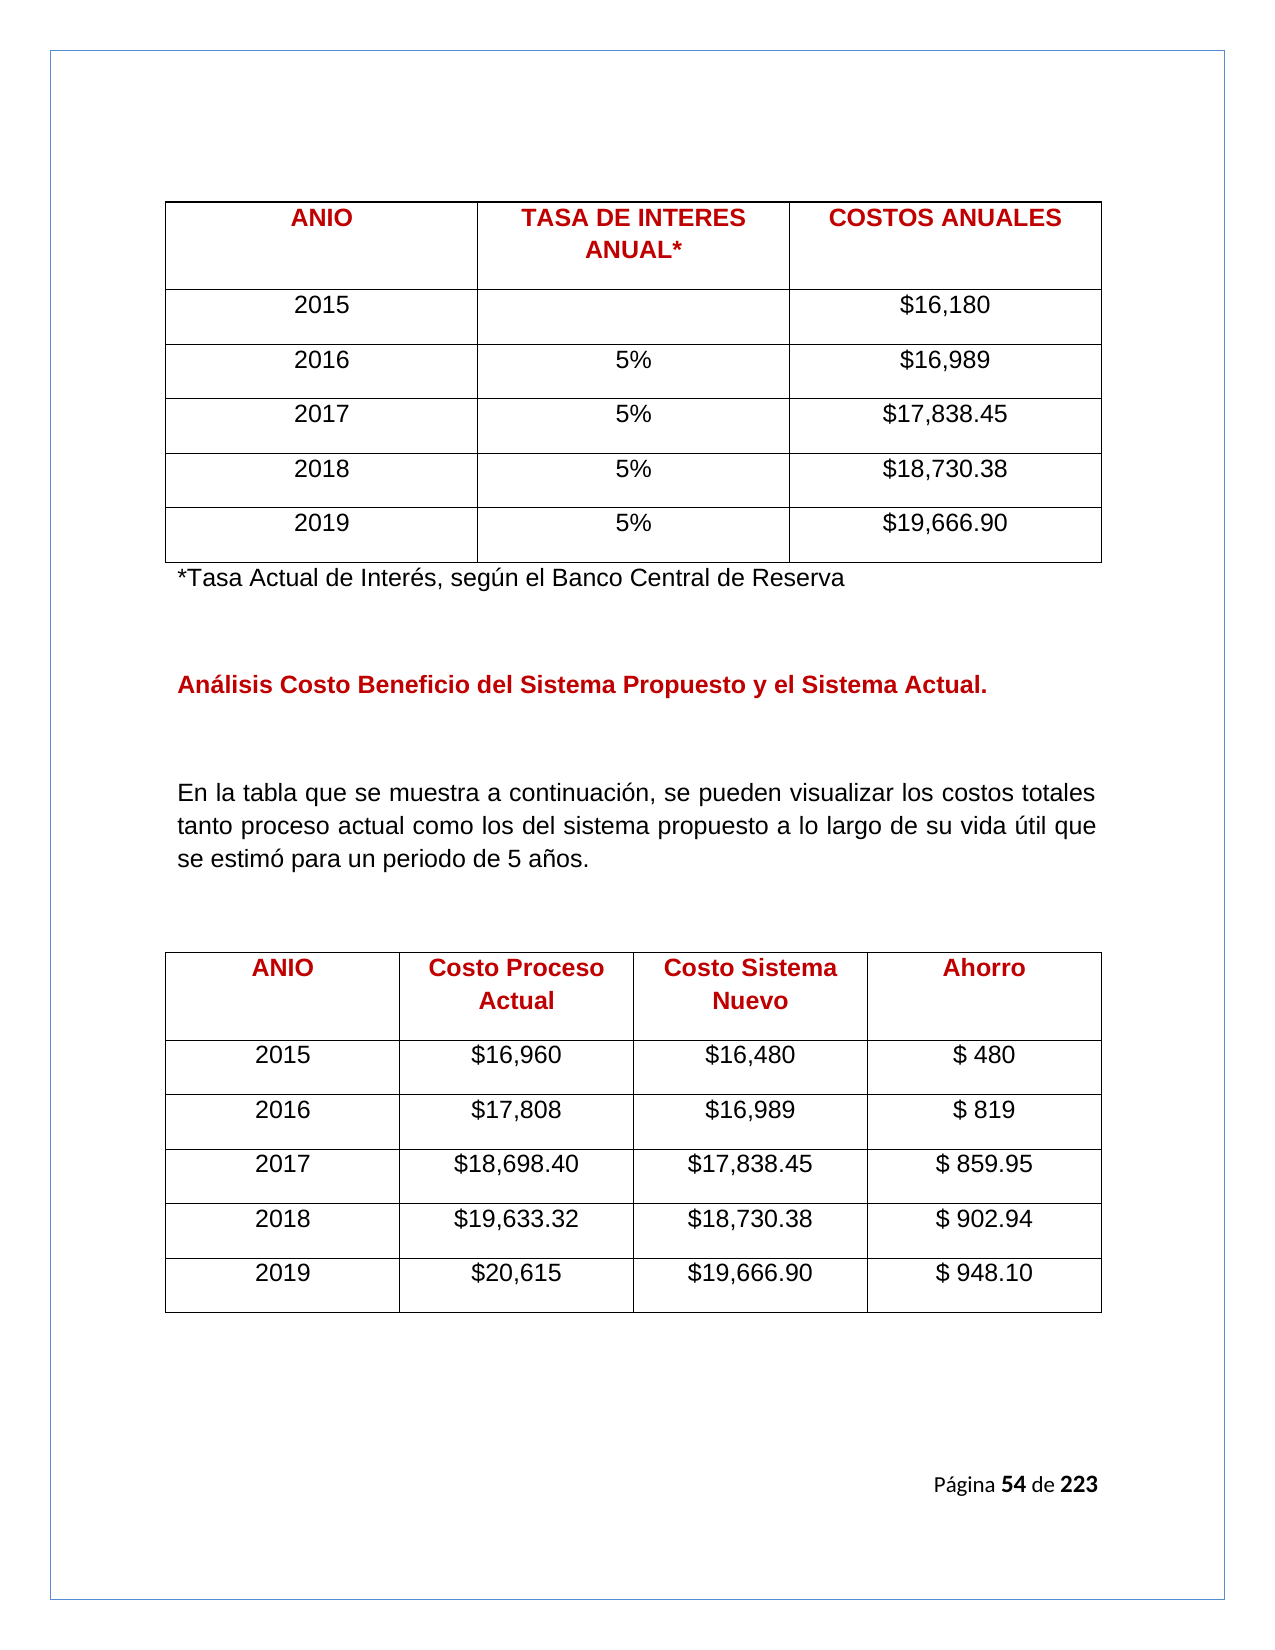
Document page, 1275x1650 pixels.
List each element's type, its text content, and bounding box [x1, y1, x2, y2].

table_header Costo Proceso Actual [400, 953, 633, 1039]
table_cell $16,180 [790, 290, 1101, 344]
table_header COSTOS ANUALES [790, 203, 1101, 289]
table_cell 2018 [166, 1204, 399, 1257]
table_cell $18,730.38 [634, 1204, 867, 1257]
table_cell $16,480 [634, 1041, 867, 1094]
table_cell 5% [478, 345, 789, 398]
table_cell [478, 290, 789, 344]
table_cell $20,615 [400, 1259, 633, 1312]
table_header ANIO [166, 953, 399, 1039]
table_cell $ 819 [868, 1095, 1101, 1148]
table_header Ahorro [868, 953, 1101, 1039]
table_cell 2016 [166, 1095, 399, 1148]
table_cell 5% [478, 399, 789, 453]
table_cell 5% [478, 508, 789, 562]
table_cell $19,666.90 [634, 1259, 867, 1312]
table_header TASA DE INTERES ANUAL* [478, 203, 789, 289]
text Análisis Costo Beneficio del Sistema Propuesto y el Sistema Actual. [177, 671, 1098, 699]
text *Tasa Actual de Interés, según el Banco Central de Reserva [177, 563, 1098, 592]
table_cell $19,633.32 [400, 1204, 633, 1257]
table_header ANIO [166, 203, 477, 289]
table_cell 2017 [166, 1150, 399, 1203]
table_cell $16,989 [790, 345, 1101, 398]
table_cell $ 948.10 [868, 1259, 1101, 1312]
table_cell $ 480 [868, 1041, 1101, 1094]
table_cell 2018 [166, 454, 477, 507]
table_cell 2015 [166, 1041, 399, 1094]
table_cell 2019 [166, 1259, 399, 1312]
table_cell $17,838.45 [634, 1150, 867, 1203]
table_cell $19,666.90 [790, 508, 1101, 562]
table_cell $16,960 [400, 1041, 633, 1094]
table_cell $18,698.40 [400, 1150, 633, 1203]
table_cell 2016 [166, 345, 477, 398]
table_cell $17,808 [400, 1095, 633, 1148]
table_cell 2017 [166, 399, 477, 453]
text En la tabla que se muestra a continuación, se pueden visualizar los costos totales tanto proceso actual como los del sistema propuesto a lo largo de su vida útil que se estimó para un periodo de 5 años. [177, 778, 1098, 873]
table_cell $18,730.38 [790, 454, 1101, 507]
table_header Costo Sistema Nuevo [634, 953, 867, 1039]
table_cell 2019 [166, 508, 477, 562]
table_cell $ 859.95 [868, 1150, 1101, 1203]
table_cell $17,838.45 [790, 399, 1101, 453]
table_cell $ 902.94 [868, 1204, 1101, 1257]
table_cell 2015 [166, 290, 477, 344]
table_cell $16,989 [634, 1095, 867, 1148]
table_cell 5% [478, 454, 789, 507]
